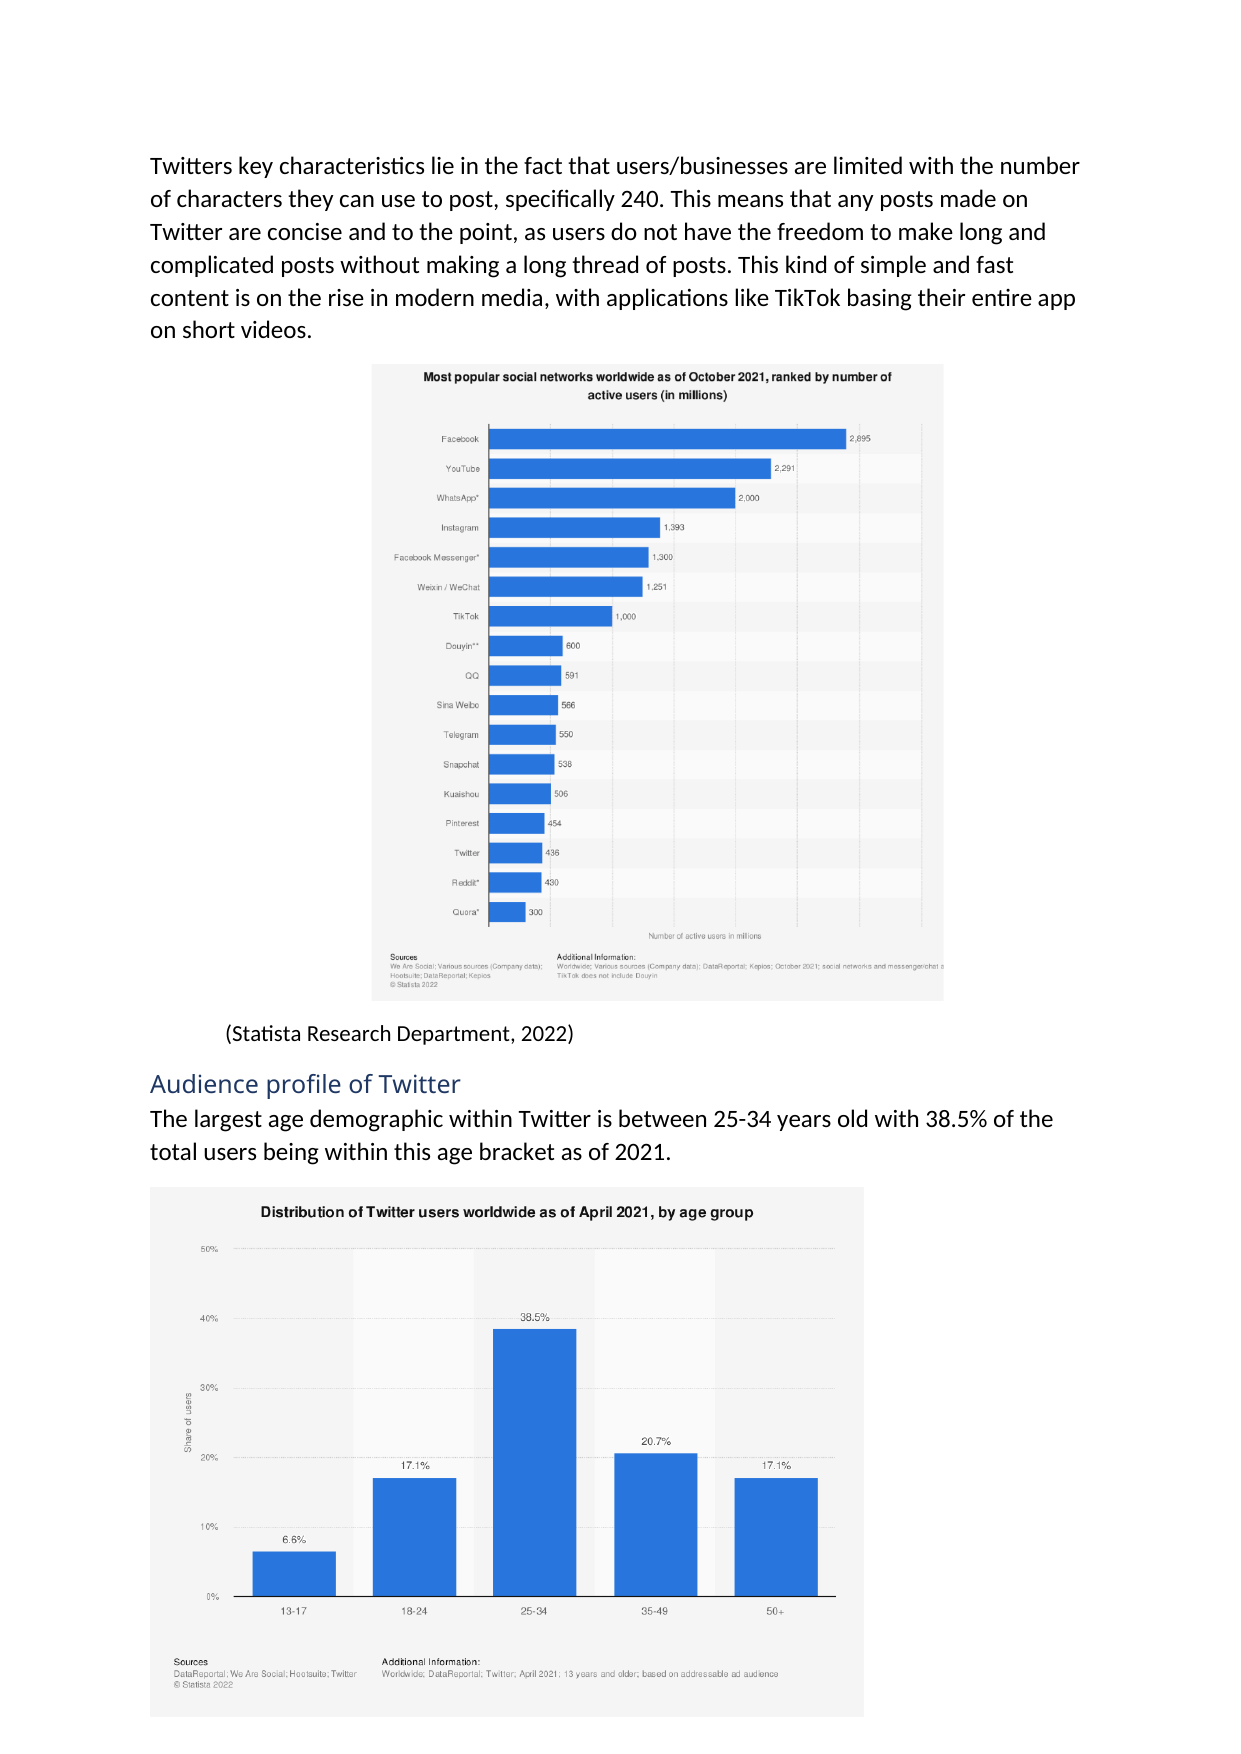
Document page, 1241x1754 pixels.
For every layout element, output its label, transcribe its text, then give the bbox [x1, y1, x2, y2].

picture [371, 364, 944, 1001]
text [150, 150, 1090, 345]
subtitle Audience profile of Twitter [150, 1066, 1090, 1101]
text The largest age demographic within Twitter is between 25-34 years old with 38.5% of the total users being within this age bracket as of 2021. [150, 1103, 1090, 1167]
picture [150, 1187, 864, 1717]
